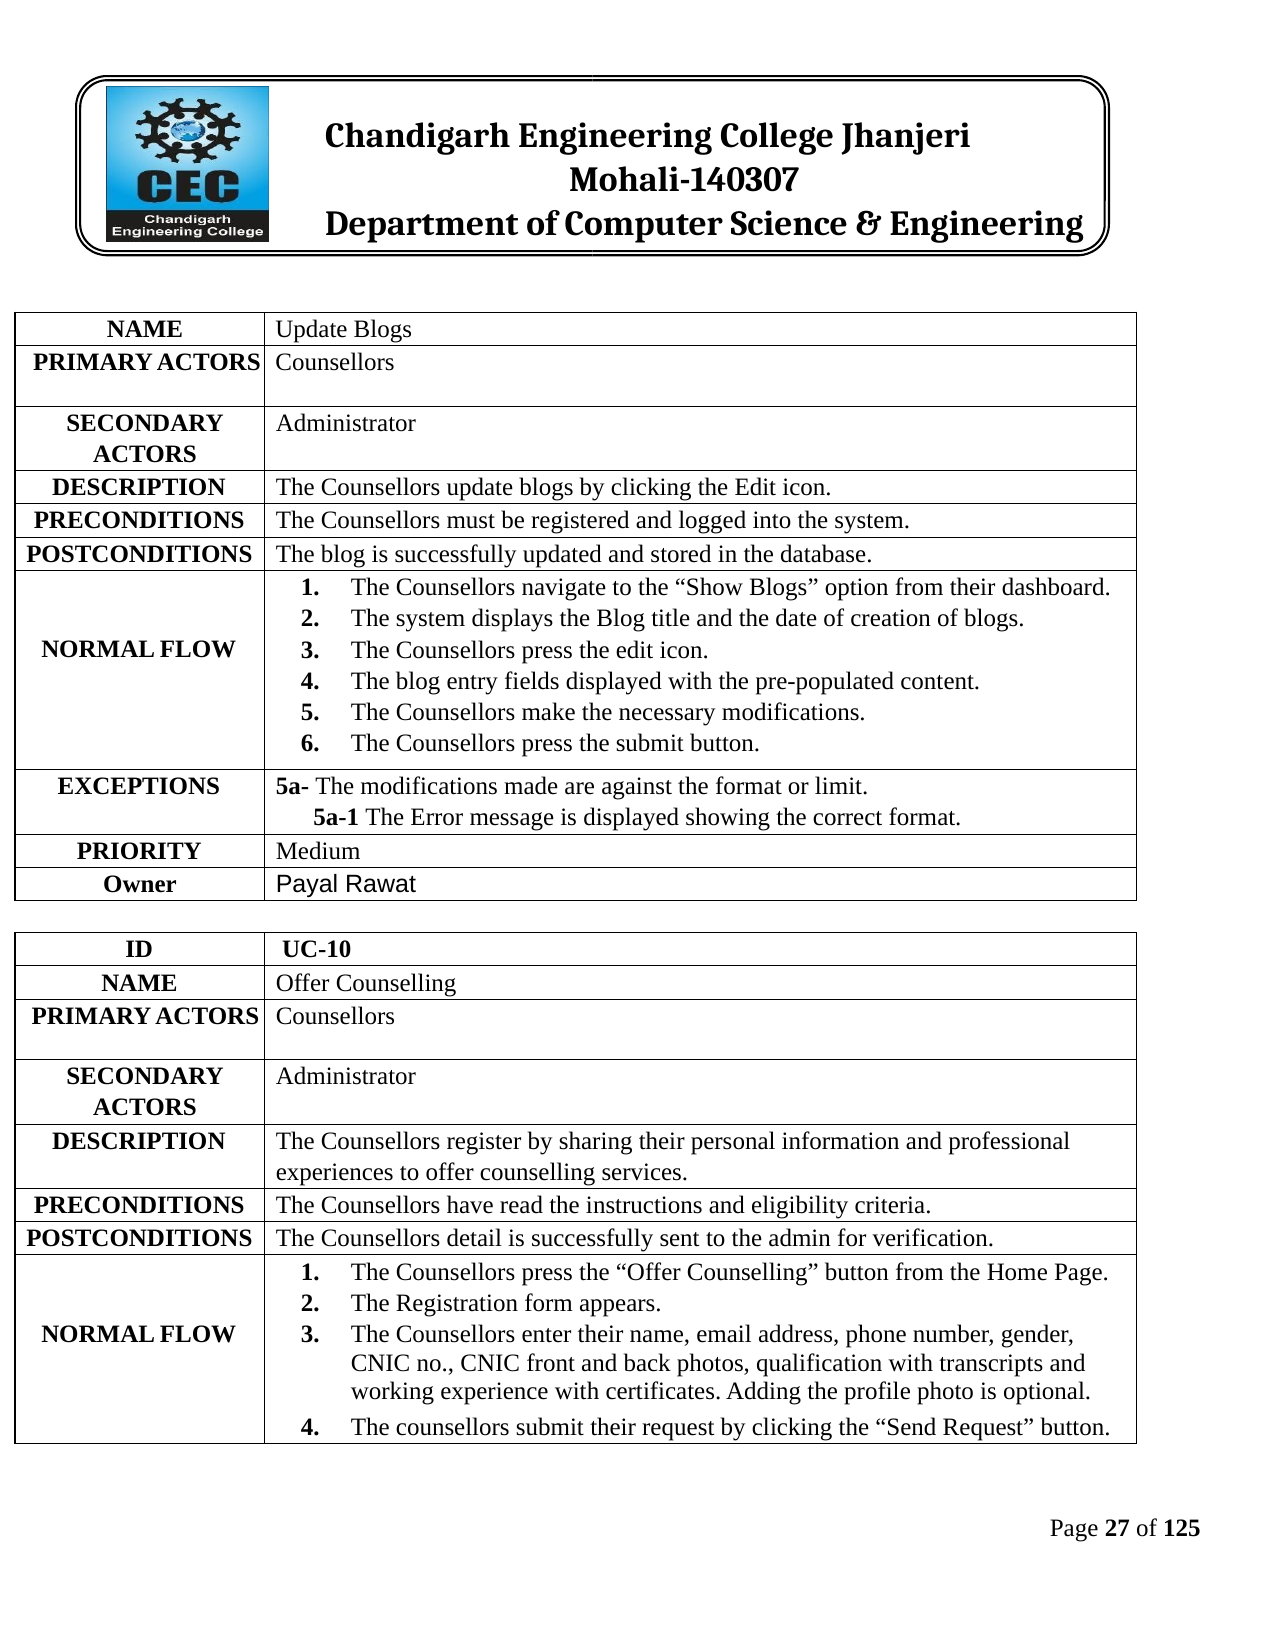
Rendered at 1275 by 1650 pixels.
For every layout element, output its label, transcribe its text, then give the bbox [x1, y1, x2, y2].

table_cell DESCRIPTION [16, 471, 264, 503]
table_cell The Counsellors have read the instructions and eligibility criteria. [265, 1189, 1136, 1221]
picture [106, 86, 269, 204]
table_cell Offer Counselling [265, 966, 1136, 999]
table_cell Counsellors [265, 346, 1136, 406]
table_cell EXCEPTIONS [16, 770, 264, 833]
table_cell Counsellors [265, 1000, 1136, 1059]
table_cell The Counsellors detail is successfully sent to the admin for verification. [265, 1222, 1136, 1254]
table_cell PRIMARY ACTORS [16, 1000, 264, 1059]
table_cell Owner [16, 868, 264, 900]
table_cell The blog is successfully updated and stored in the database. [265, 538, 1136, 570]
table_cell Administrator [265, 407, 1136, 470]
table_cell PRIMARY ACTORS [16, 346, 264, 406]
table_cell PRECONDITIONS [16, 1189, 264, 1221]
table_cell Update Blogs [265, 313, 1136, 345]
table_cell Payal Rawat [265, 868, 1136, 900]
table_cell Medium [265, 835, 1136, 867]
table_cell POSTCONDITIONS [16, 538, 264, 570]
table_cell DESCRIPTION [16, 1125, 264, 1188]
table_cell The Counsellors navigate to the “Show Blogs” option from their dashboard. The system displays the Blog title and the date of creation of blogs. The Counsellors press the edit icon. The blog entry fields displayed with the pre-populated content. The Counsellors make the necessary modifications. The Counsellors press the submit button. [265, 571, 1136, 769]
table_cell 5a- The modifications made are against the format or limit. 5a-1 The Error message is displayed showing the correct format. [265, 770, 1136, 833]
table_cell The Counsellors update blogs by clicking the Edit icon. [265, 471, 1136, 503]
table_header ID [16, 933, 264, 965]
table_cell Administrator [265, 1060, 1136, 1123]
table_cell PRECONDITIONS [16, 504, 264, 537]
picture [106, 209, 269, 242]
table_cell NORMAL FLOW [16, 1255, 264, 1443]
table_cell The Counsellors press the “Offer Counselling” button from the Home Page. The Registration form appears. The Counsellors enter their name, email address, phone number, gender, CNIC no., CNIC front and back photos, qualification with transcripts and working experience with certificates. Adding the profile photo is optional. The counsellors submit their request by clicking the “Send Request” button. [265, 1255, 1136, 1443]
table_cell POSTCONDITIONS [16, 1222, 264, 1254]
table_cell SECONDARY ACTORS [16, 407, 264, 470]
table_cell PRIORITY [16, 835, 264, 867]
table_cell NORMAL FLOW [16, 571, 264, 769]
table_cell The Counsellors register by sharing their personal information and professional experiences to offer counselling services. [265, 1125, 1136, 1188]
table_header UC-10 [265, 933, 1136, 965]
table_cell NAME [16, 966, 264, 999]
table_cell NAME [16, 313, 264, 345]
table_cell The Counsellors must be registered and logged into the system. [265, 504, 1136, 537]
table_cell SECONDARY ACTORS [16, 1060, 264, 1123]
